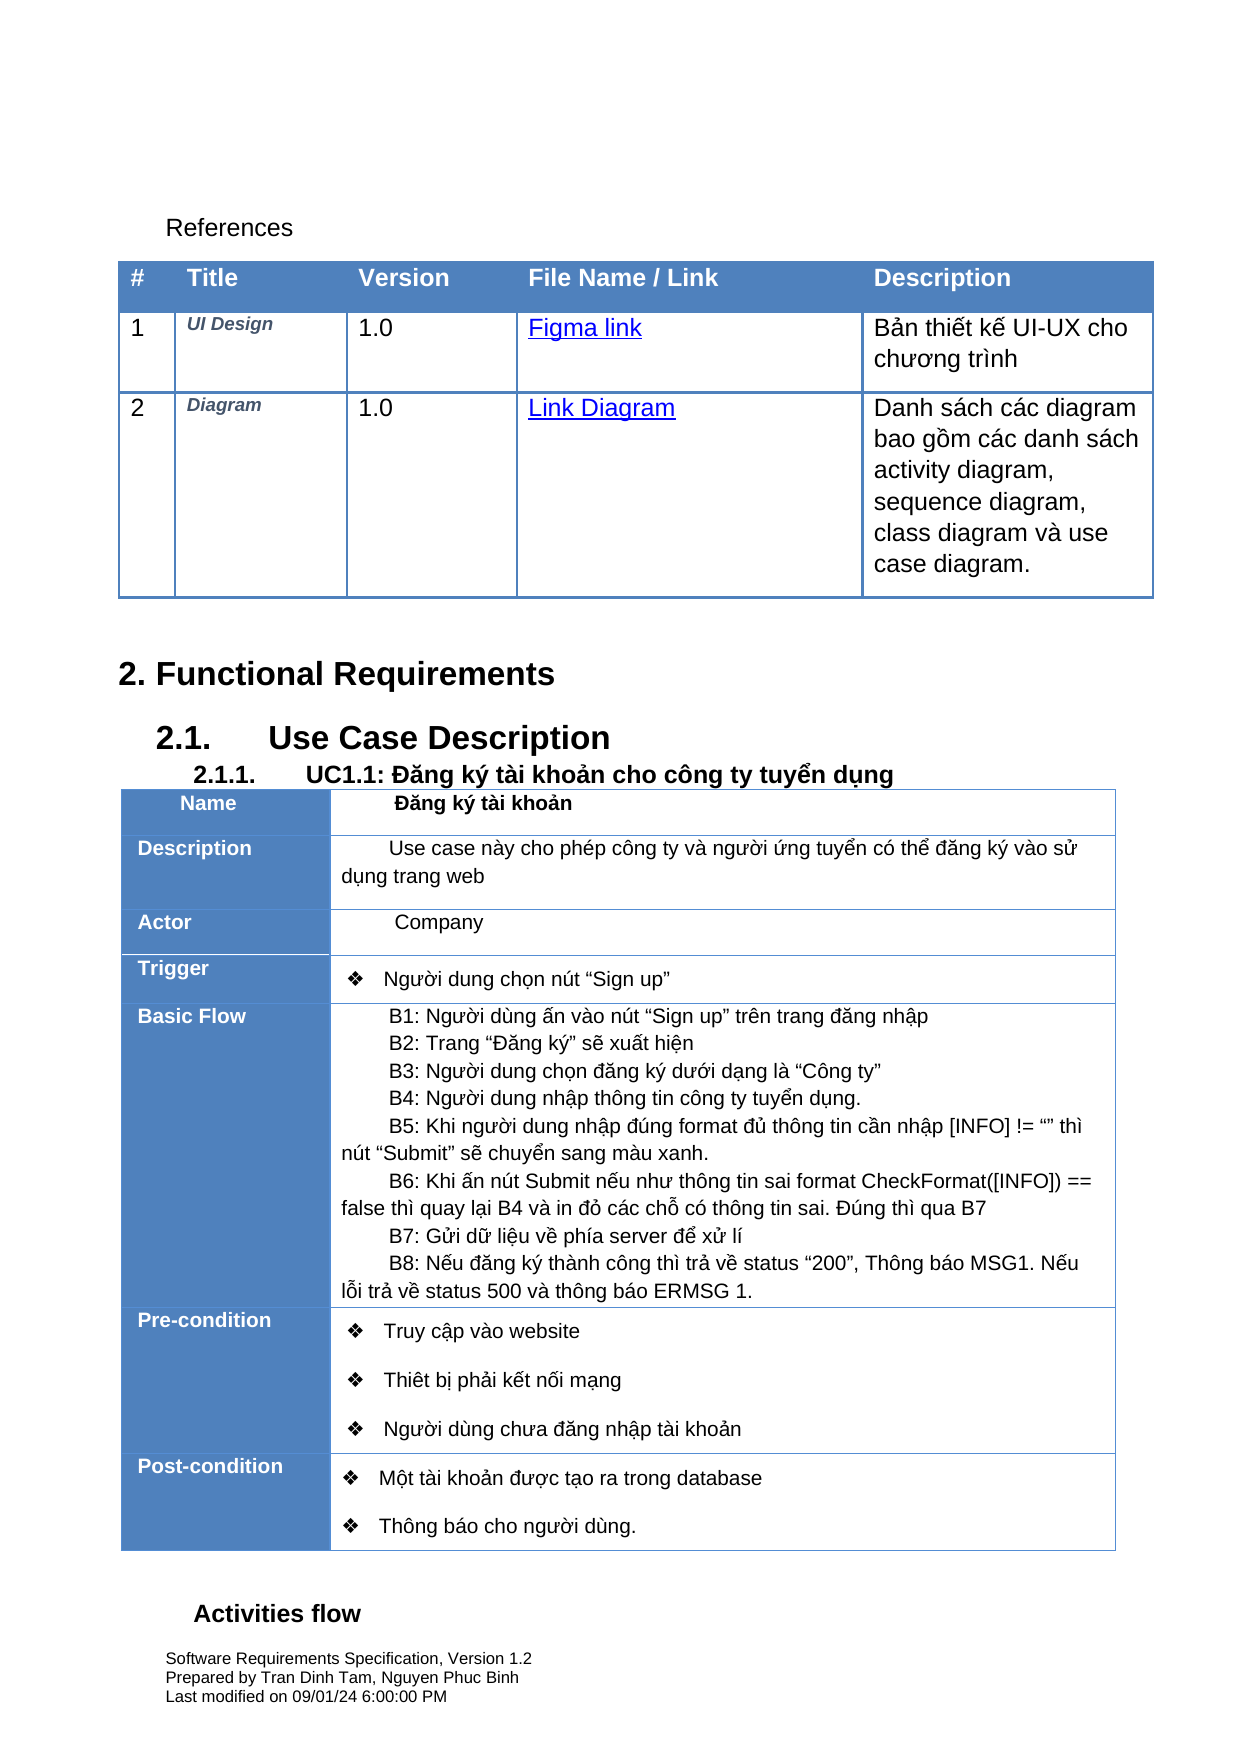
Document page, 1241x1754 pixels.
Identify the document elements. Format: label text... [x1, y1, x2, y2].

table_cell Basic Flow [122, 1004, 329, 1307]
table_header File Name / Link [518, 263, 861, 311]
subtitle Use Case Description [156, 718, 1122, 756]
table_cell Pre-condition [122, 1308, 329, 1453]
table_cell Bản thiết kế UI-UX cho chương trình [864, 313, 1152, 391]
table_cell UI Design [176, 313, 346, 391]
table_header Đăng ký tài khoản [331, 790, 1115, 835]
table_header Version [348, 263, 516, 311]
table_header # [120, 263, 174, 311]
table_cell Truy cập vào website Thiêt bị phải kết nối mạng Người dùng chưa đăng nhập tài khoản [331, 1308, 1115, 1453]
table_cell Actor [122, 910, 329, 954]
table_header Description [864, 263, 1152, 311]
table_cell Một tài khoản được tạo ra trong database Thông báo cho người dùng. [331, 1454, 1115, 1550]
table_cell Trigger [122, 956, 329, 1003]
text References [118, 213, 1122, 242]
table_cell Use case này cho phép công ty và người ứng tuyển có thể đăng ký vào sử dụng trang web [331, 836, 1115, 909]
table_cell Link Diagram [518, 394, 861, 596]
table_cell 1.0 [348, 394, 516, 596]
table_cell Danh sách các diagram bao gồm các danh sách activity diagram, sequence diagram, class diagram và use case diagram. [864, 394, 1152, 596]
table_header Title [176, 263, 346, 311]
table_cell Người dung chọn nút “Sign up” [331, 956, 1115, 1003]
table_cell 1.0 [348, 313, 516, 391]
table_cell 1 [120, 313, 174, 391]
text Activities flow [118, 1599, 1122, 1628]
table_cell Figma link [518, 313, 861, 391]
table_cell Diagram [176, 394, 346, 596]
table_cell Company [331, 910, 1115, 954]
subtitle UC1.1: Đăng ký tài khoản cho công ty tuyển dụng [193, 761, 1122, 789]
table_cell Post-condition [122, 1454, 329, 1550]
table_cell 2 [120, 394, 174, 596]
table_cell Description [122, 836, 329, 909]
table_header Name [122, 790, 329, 835]
subtitle Functional Requirements [118, 654, 1122, 693]
table_cell B1: Người dùng ấn vào nút “Sign up” trên trang đăng nhập B2: Trang “Đăng ký” sẽ xuất hiện B3: Người dung chọn đăng ký dưới dạng là “Công ty” B4: Người dung nhập thông tin công ty tuyển dụng. B5: Khi người dung nhập đúng format đủ thông tin cần nhập [INFO] != “” thì nút “Submit” sẽ chuyển sang màu xanh. B6: Khi ấn nút Submit nếu như thông tin sai format CheckFormat([INFO]) == false thì quay lại B4 và in đỏ các chỗ có thông tin sai. Đúng thì qua B7 B7: Gửi dữ liệu về phía server để xử lí B8: Nếu đăng ký thành công thì trả về status “200”, Thông báo MSG1. Nếu lỗi trả về status 500 và thông báo ERMSG 1. [331, 1004, 1115, 1307]
